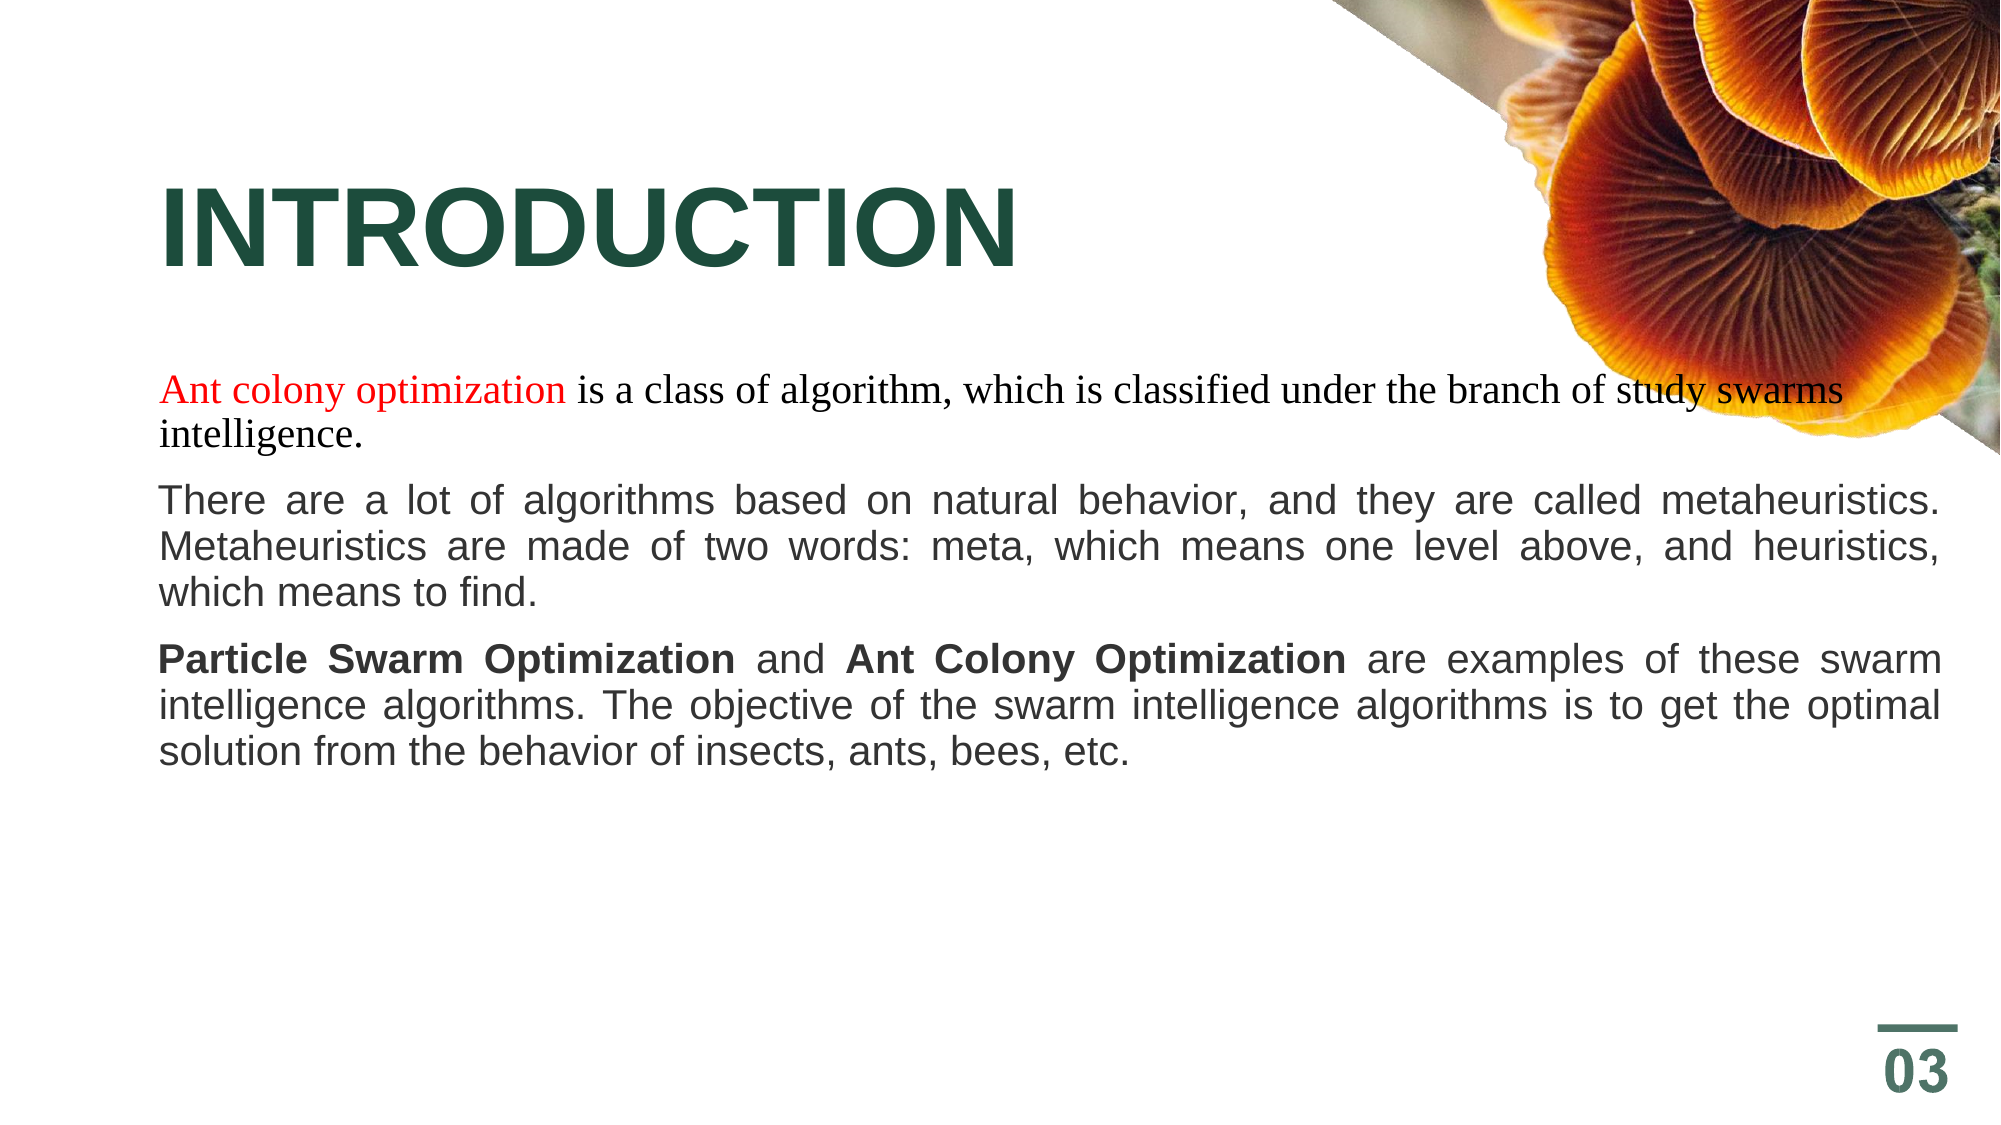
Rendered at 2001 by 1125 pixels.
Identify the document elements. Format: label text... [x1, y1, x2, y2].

text INTRODUCTION [159, 161, 1941, 290]
text Ant colony optimization is a class of algorithm, which is classified under the branch of study swarms intelligence. [159, 368, 1941, 456]
text Particle Swarm Optimization and Ant Colony Optimization are examples of these swarm intelligence algorithms. The objective of the swarm intelligence algorithms is to get the optimal solution from the behavior of insects, ants, bees, etc. [157, 636, 1943, 774]
picture [1061, 0, 2000, 628]
text There are a lot of algorithms based on natural behavior, and they are called metaheuristics. Metaheuristics are made of two words: meta, which means one level above, and heuristics, which means to find. [157, 478, 1943, 616]
